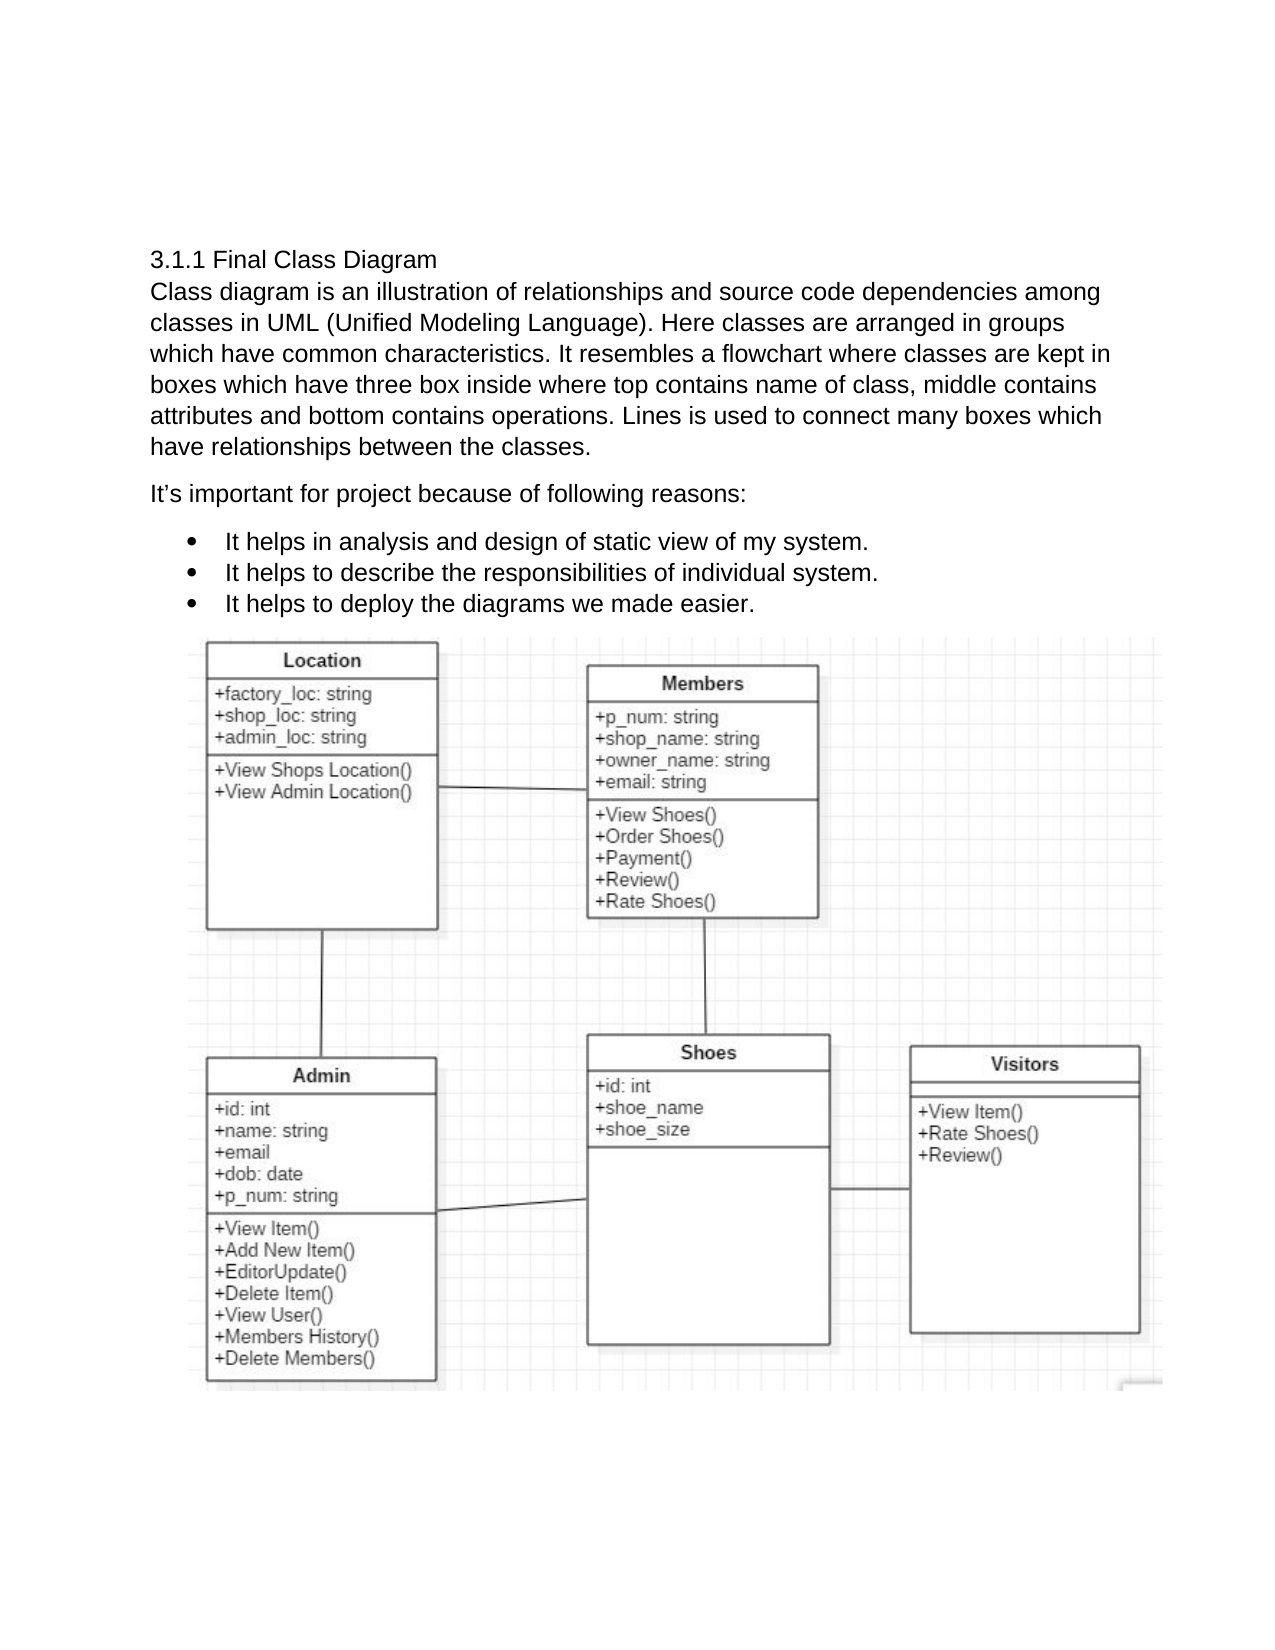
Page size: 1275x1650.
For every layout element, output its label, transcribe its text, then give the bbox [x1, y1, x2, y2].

text Class diagram is an illustration of relationships and source code dependencies among classes in UML (Unified Modeling Language). Here classes are arranged in groups which have common characteristics. It resembles a flowchart where classes are kept in boxes which have three box inside where top contains name of class, middle contains attributes and bottom contains operations. Lines is used to connect many boxes which have relationships between the classes. [150, 276, 1125, 460]
list It helps to describe the responsibilities of individual system. [187, 558, 1125, 587]
text It’s important for project because of following reasons: [150, 479, 1125, 508]
list It helps in analysis and design of static view of my system. [187, 527, 1125, 556]
picture [187, 637, 1163, 1391]
subtitle 3.1.1 Final Class Diagram [150, 245, 1125, 274]
list It helps to deploy the diagrams we made easier. [187, 589, 1125, 618]
